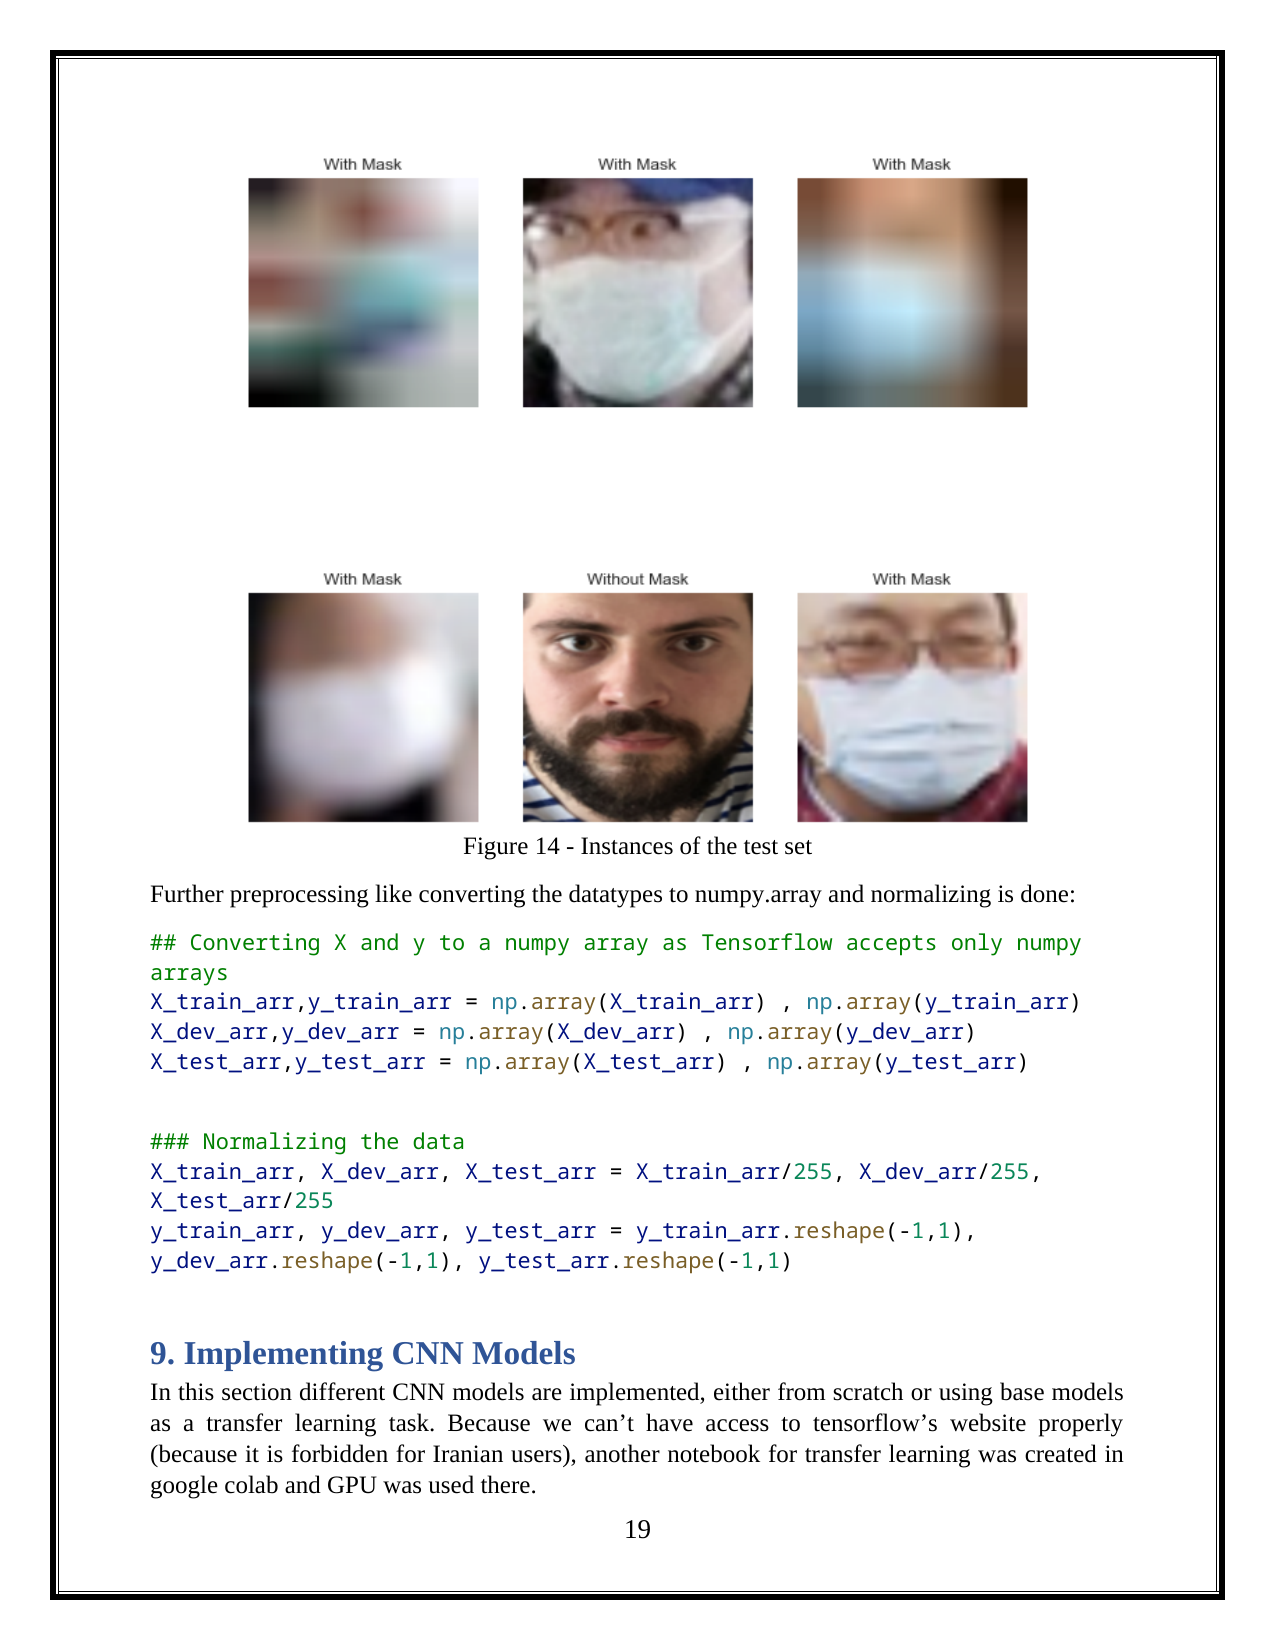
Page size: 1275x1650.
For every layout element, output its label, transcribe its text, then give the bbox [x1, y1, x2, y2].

text X_train_arr, X_dev_arr, X_test_arr = X_train_arr/255, X_dev_arr/255, X_test_arr/255 [150, 1156, 1125, 1215]
text Figure 14 - Instances of the test set [150, 831, 1125, 860]
text X_dev_arr,y_dev_arr = np.array(X_dev_arr) , np.array(y_dev_arr) [150, 1016, 1125, 1046]
text In this section different CNN models are implemented, either from scratch or using base models as a transfer learning task. Because we can’t have access to tensorflow’s website properly (because it is forbidden for Iranian users), another notebook for transfer learning was created in google colab and GPU was used there. [150, 1377, 1125, 1499]
text Further preprocessing like converting the datatypes to numpy.array and normalizing is done: [150, 879, 1125, 908]
text y_train_arr, y_dev_arr, y_test_arr = y_train_arr.reshape(-1,1), y_dev_arr.reshape(-1,1), y_test_arr.reshape(-1,1) [150, 1215, 1125, 1275]
text ## Converting X and y to a numpy array as Tensorflow accepts only numpy arrays [150, 927, 1125, 986]
text ### Normalizing the data [150, 1126, 1125, 1156]
text X_train_arr,y_train_arr = np.array(X_train_arr) , np.array(y_train_arr) [150, 986, 1125, 1016]
subtitle 9. Implementing CNN Models [150, 1333, 1125, 1372]
text X_test_arr,y_test_arr = np.array(X_test_arr) , np.array(y_test_arr) [150, 1046, 1125, 1076]
picture [239, 150, 1036, 832]
